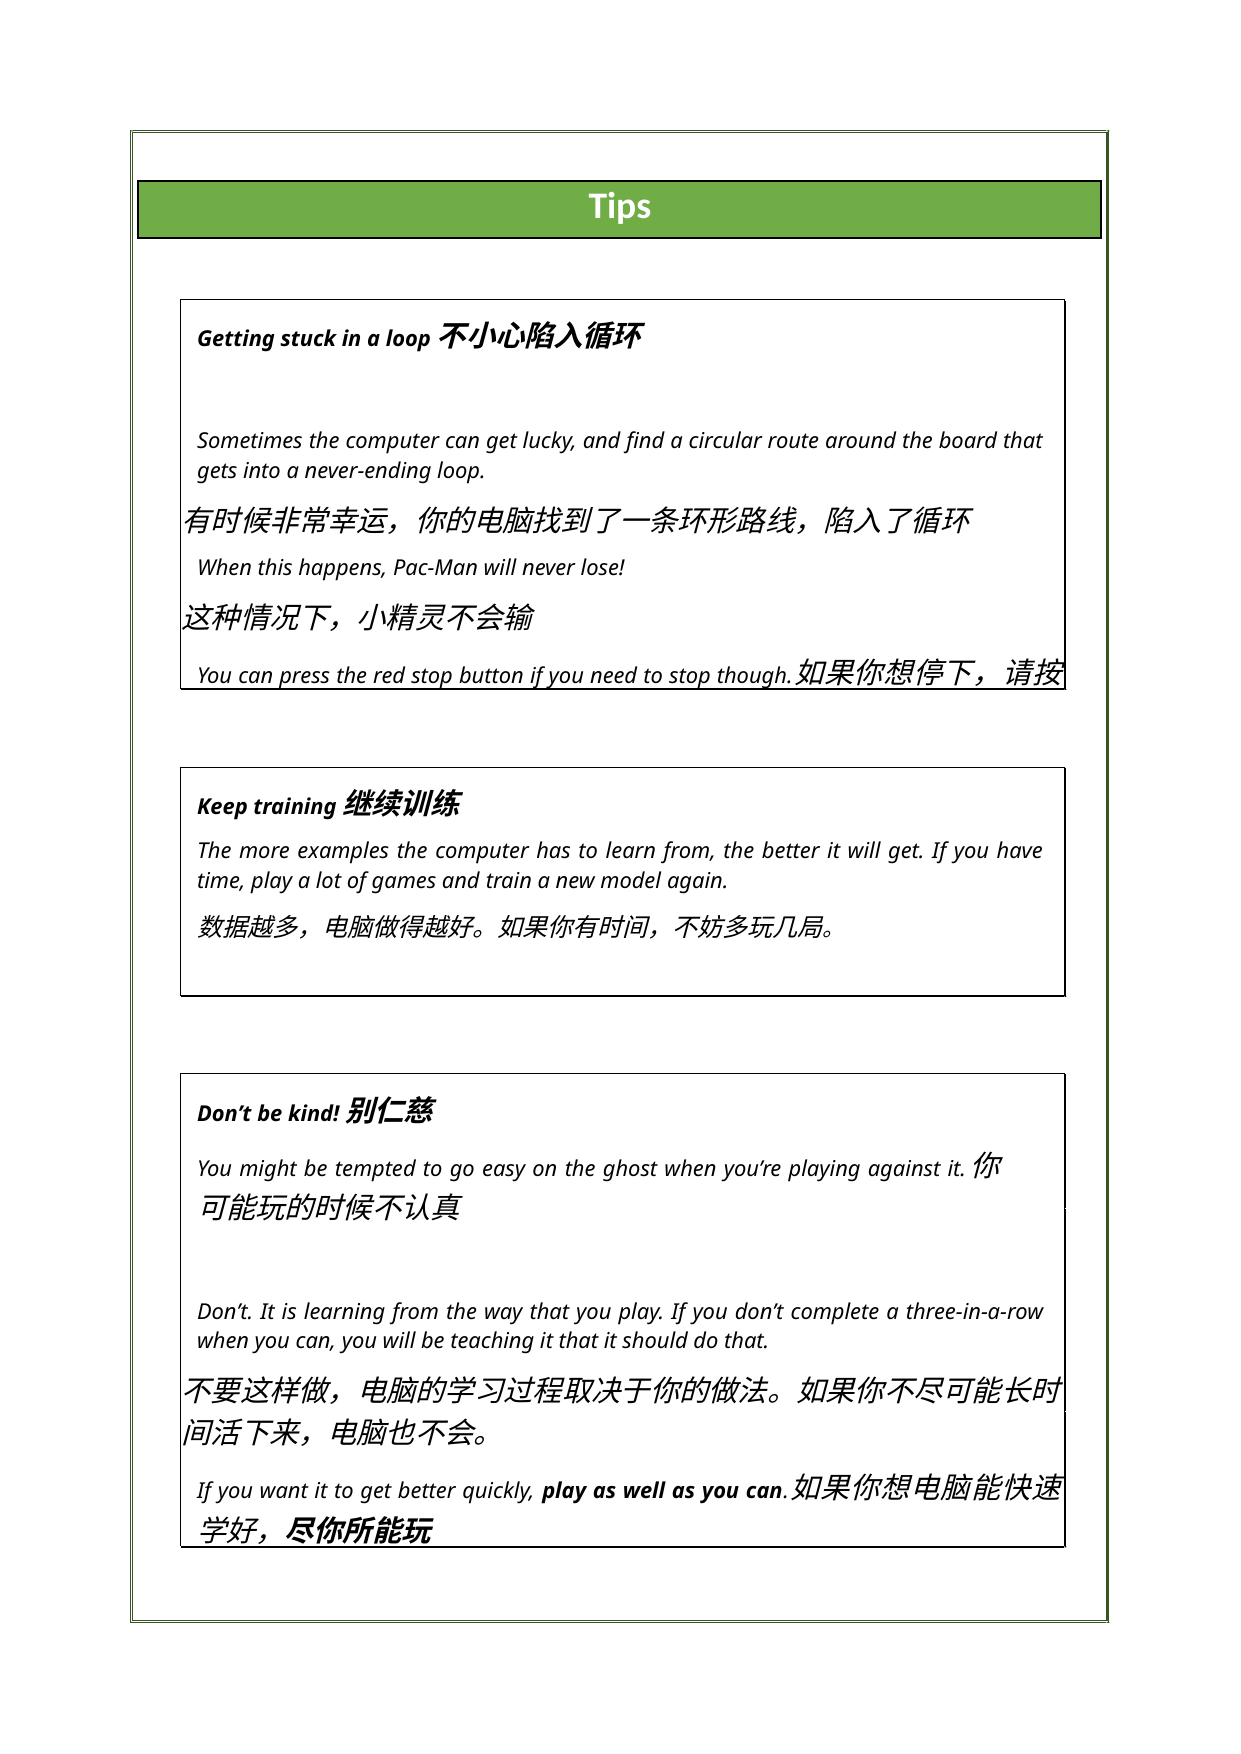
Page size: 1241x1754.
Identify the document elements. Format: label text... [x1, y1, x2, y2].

text Tips [582, 182, 657, 228]
